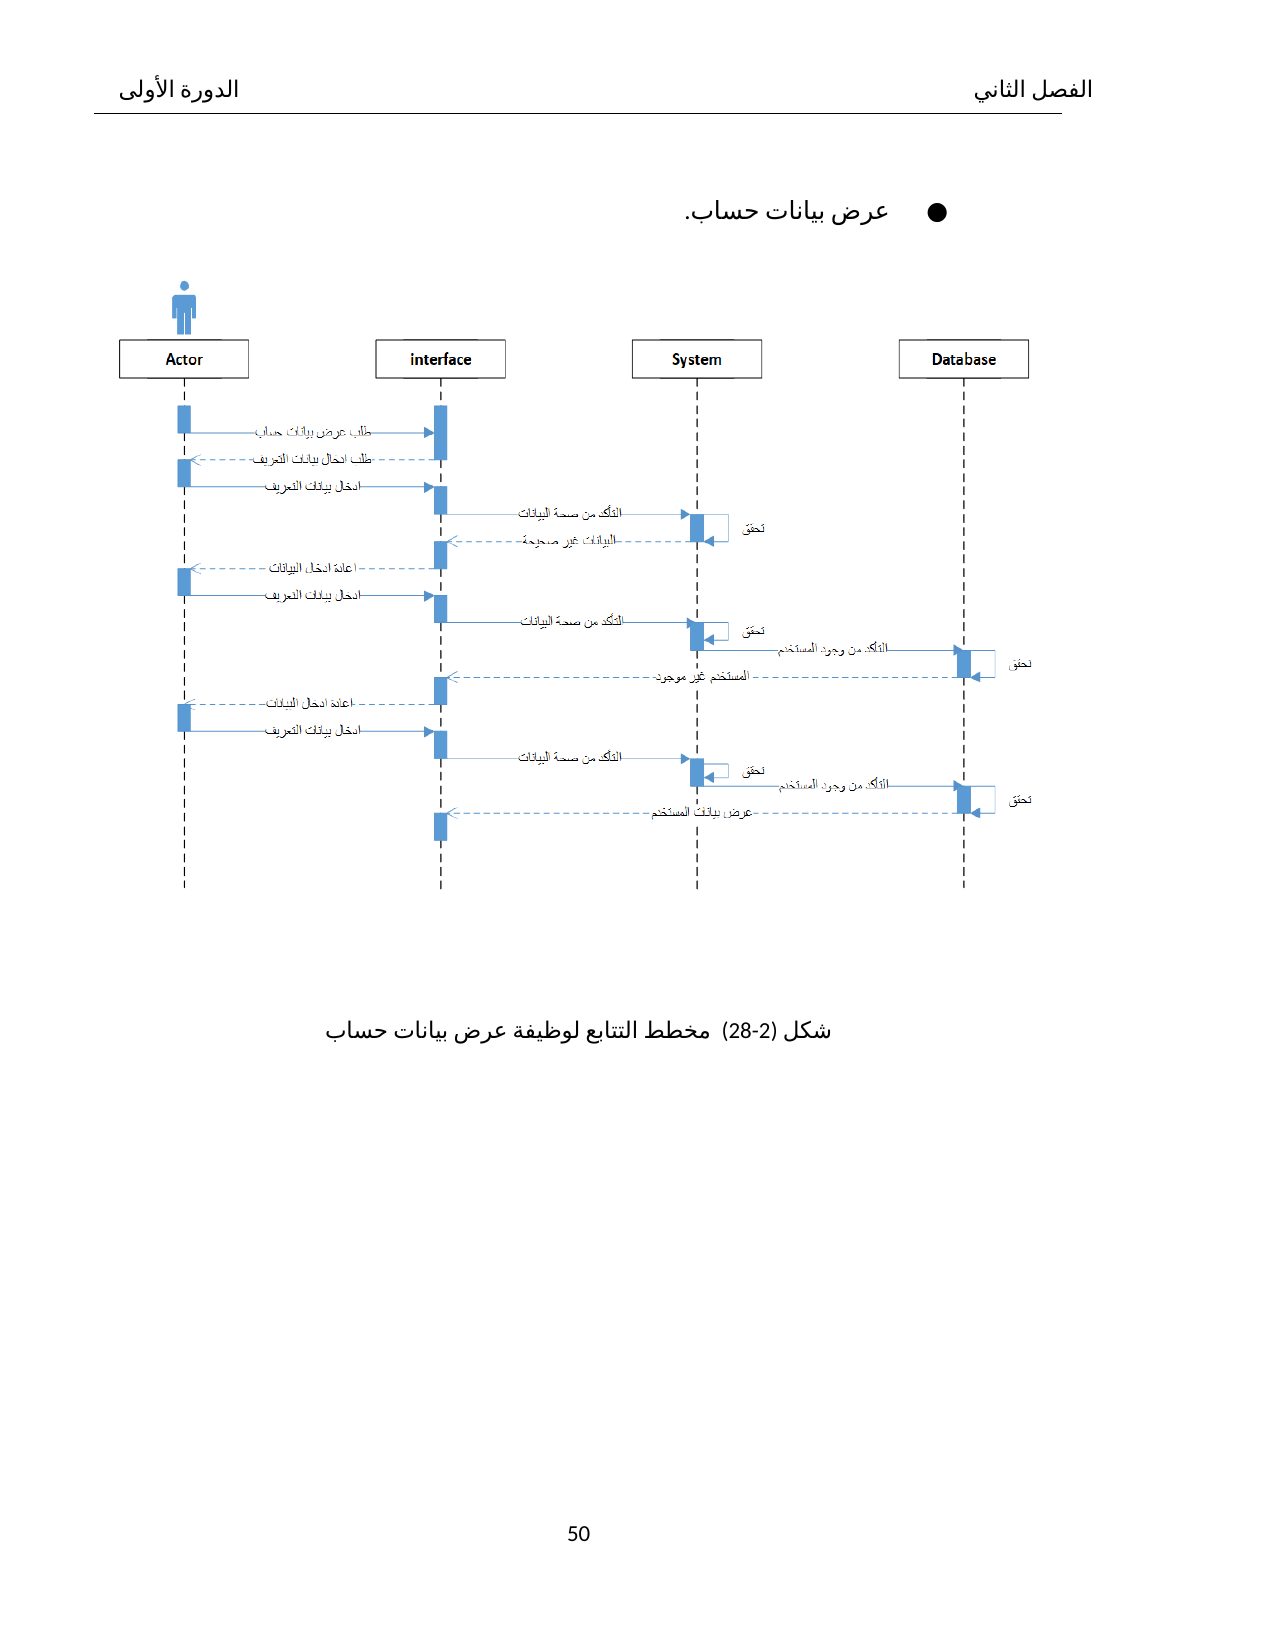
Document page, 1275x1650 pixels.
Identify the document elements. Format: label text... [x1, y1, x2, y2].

picture [118, 279, 1039, 896]
list عرض بيانات حساب. [118, 183, 926, 234]
text شكل (2-28) مخطط التتابع لوظيفة عرض بيانات حساب [118, 1017, 1039, 1044]
